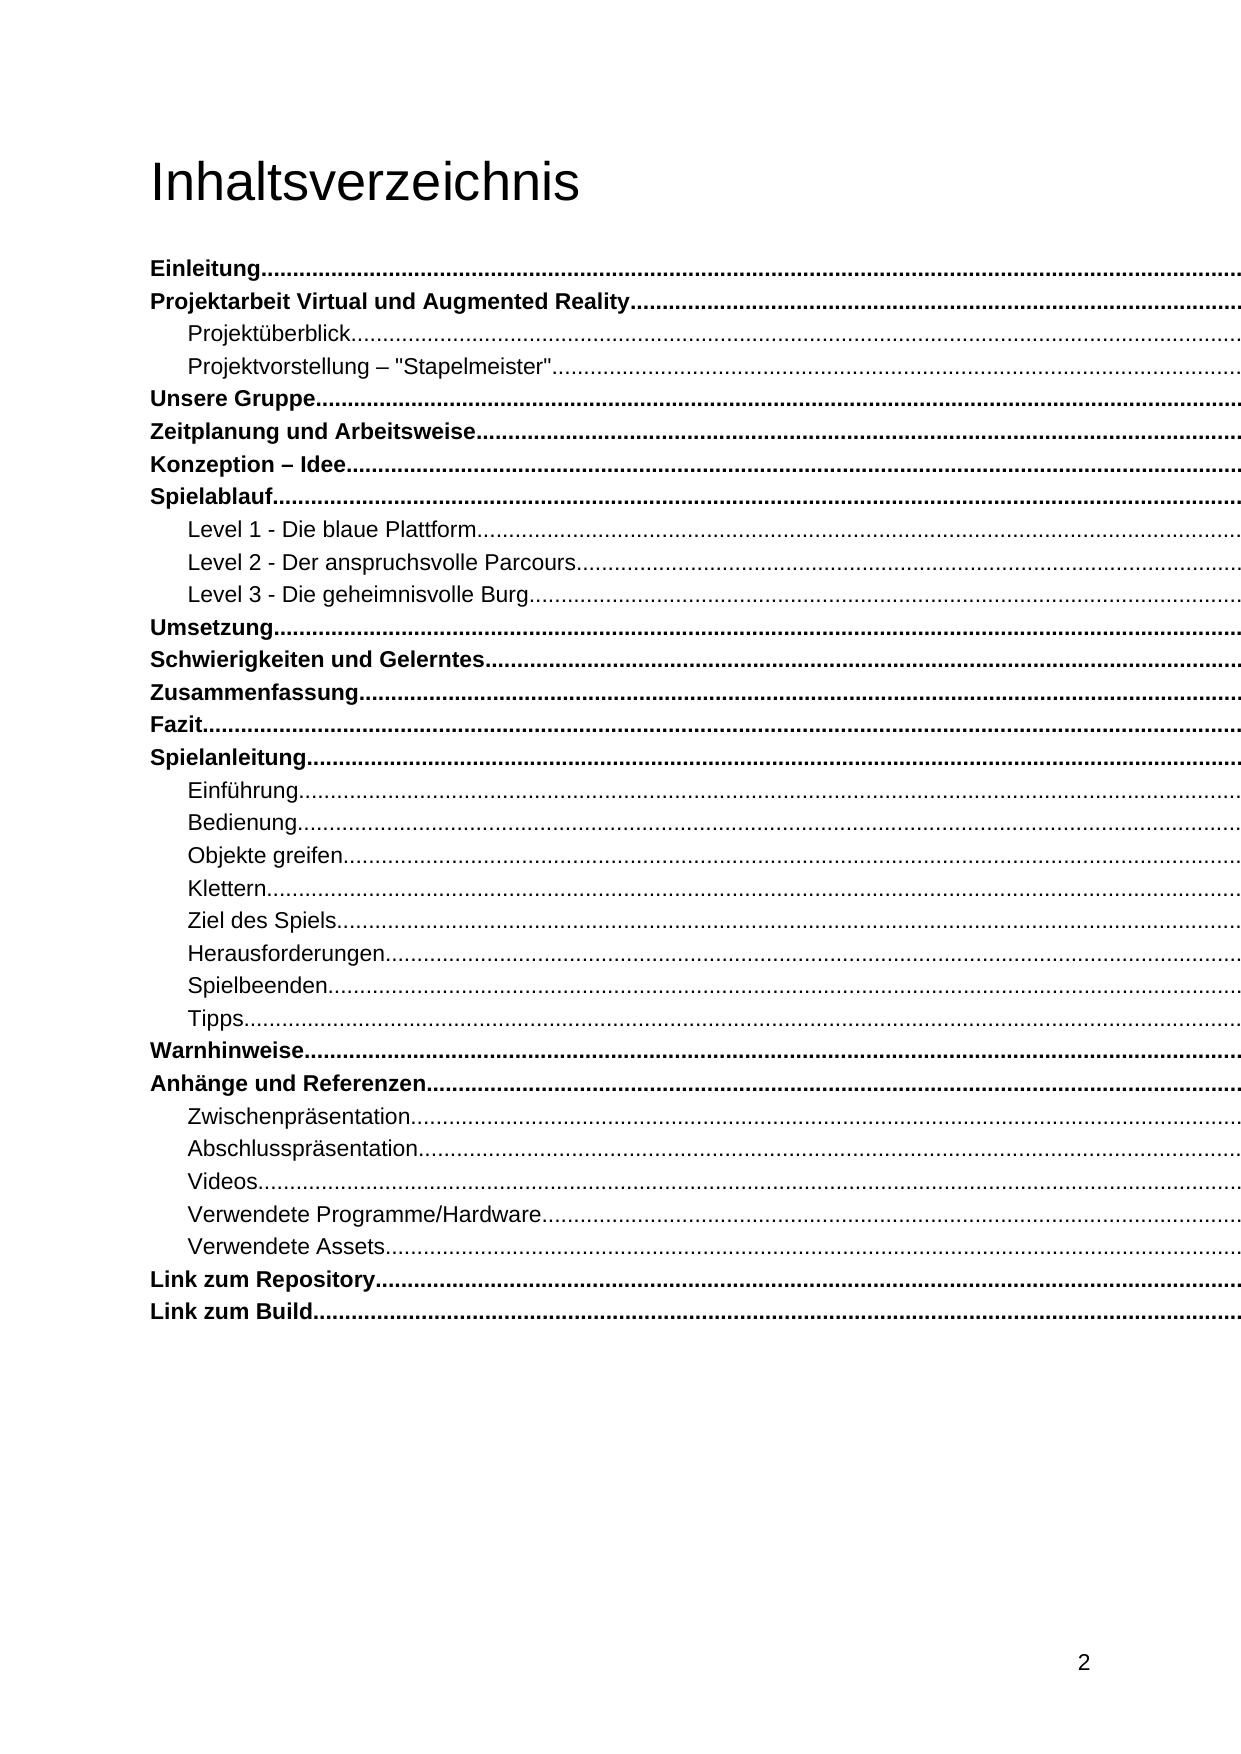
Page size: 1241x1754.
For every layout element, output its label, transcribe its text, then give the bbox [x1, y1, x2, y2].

title Inhaltsverzeichnis [150, 150, 1090, 212]
